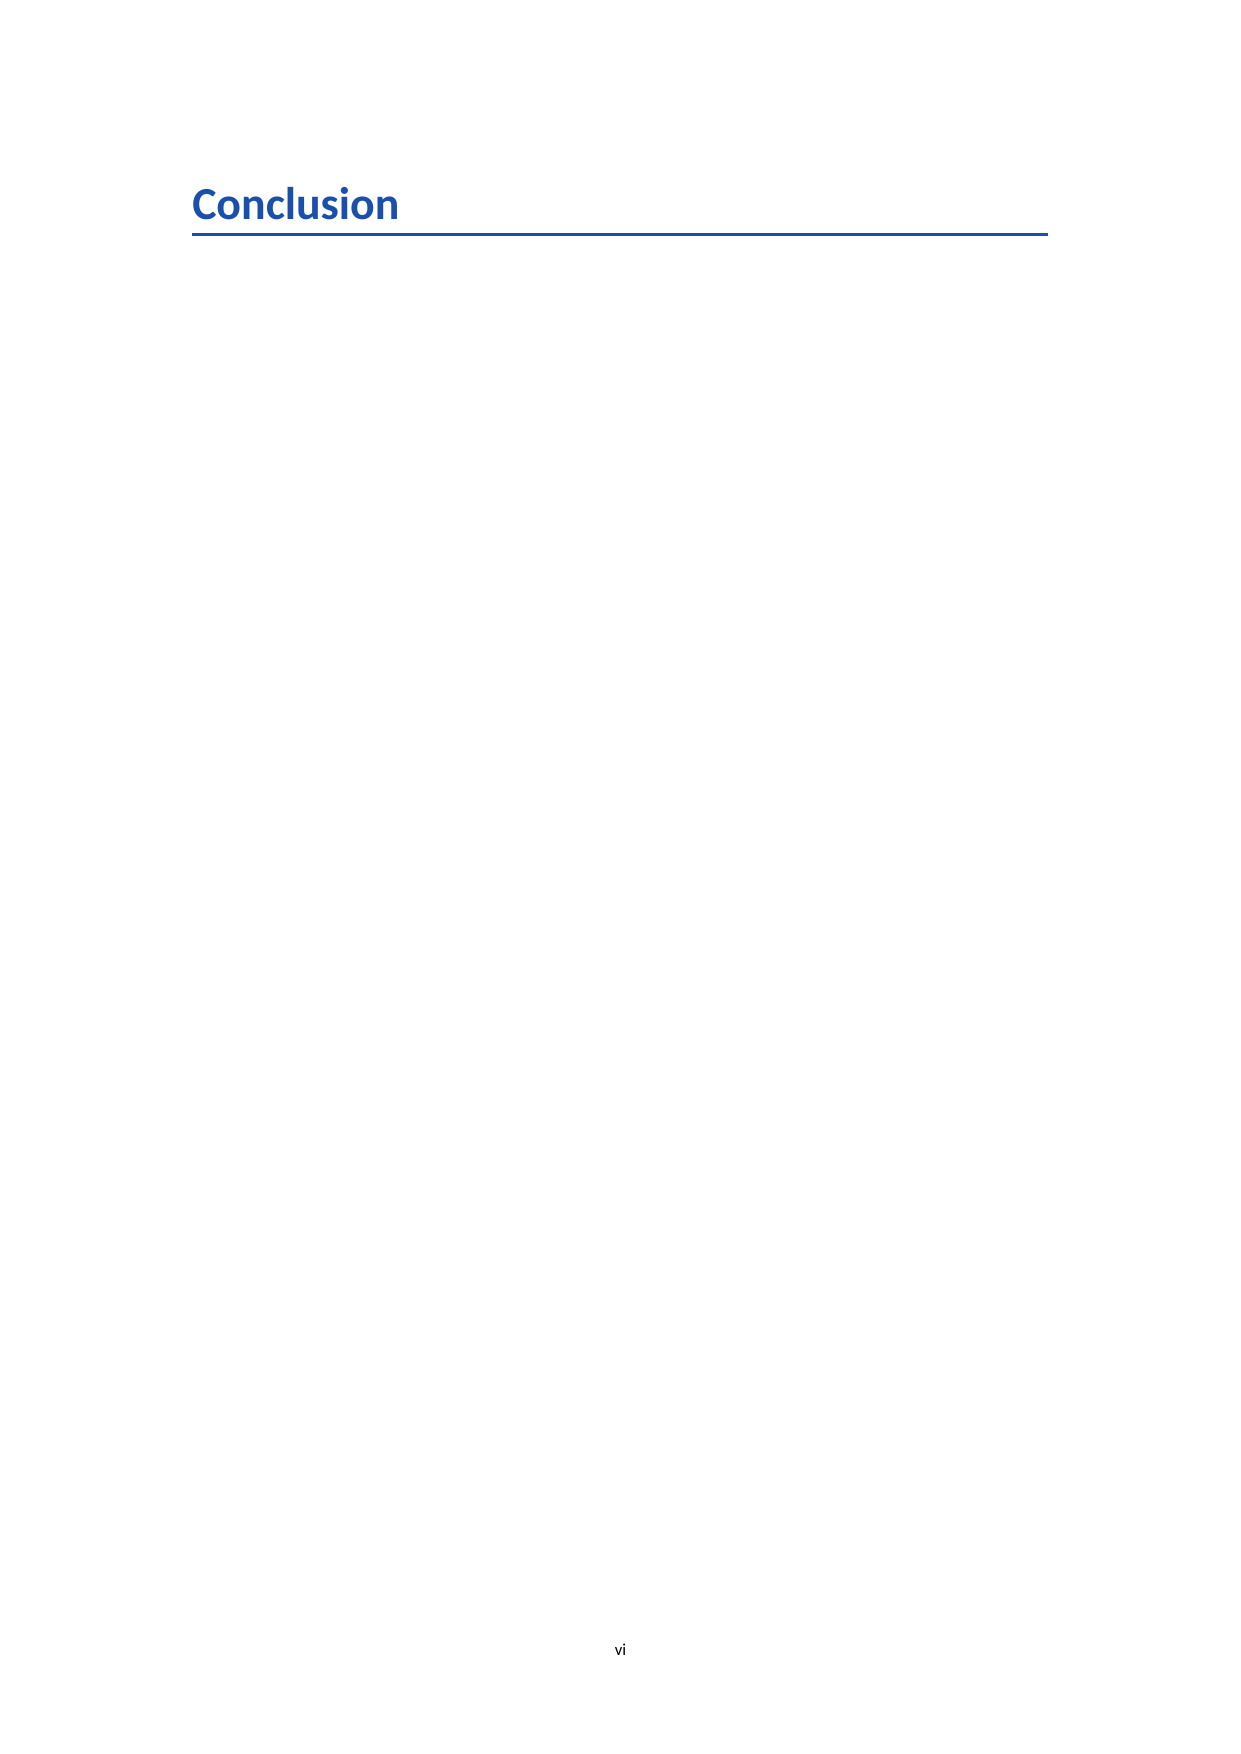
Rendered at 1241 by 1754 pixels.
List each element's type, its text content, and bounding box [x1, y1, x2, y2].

subtitle Conclusion [192, 175, 1048, 233]
